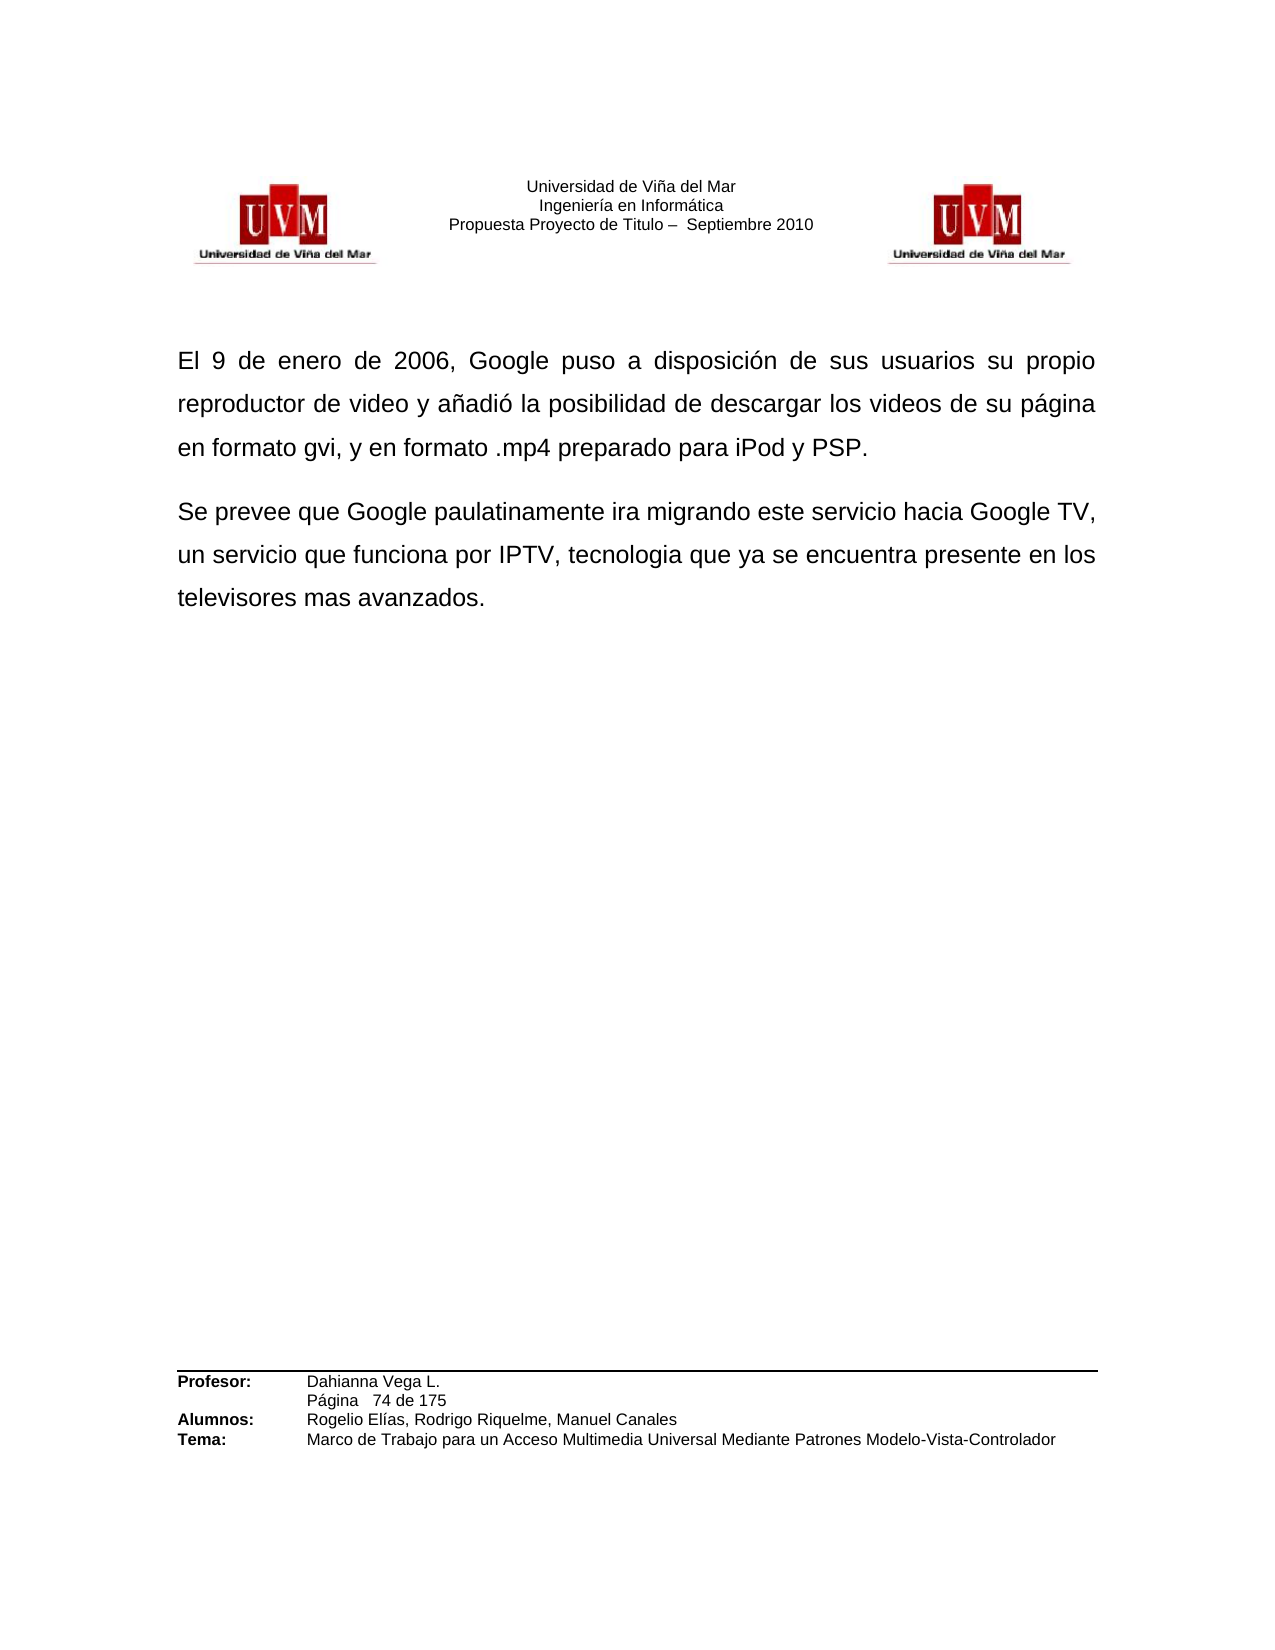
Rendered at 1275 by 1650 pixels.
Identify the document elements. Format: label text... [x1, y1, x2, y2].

text Se prevee que Google paulatinamente ira migrando este servicio hacia Google TV, un servicio que funciona por IPTV, tecnologia que ya se encuentra presente en los televisores mas avanzados. [177, 497, 1098, 612]
picture [177, 176, 390, 267]
picture [871, 176, 1084, 267]
text El 9 de enero de 2006, Google puso a disposición de sus usuarios su propio reproductor de video y añadió la posibilidad de descargar los videos de su página en formato gvi, y en formato .mp4 preparado para iPod y PSP. [177, 346, 1098, 461]
